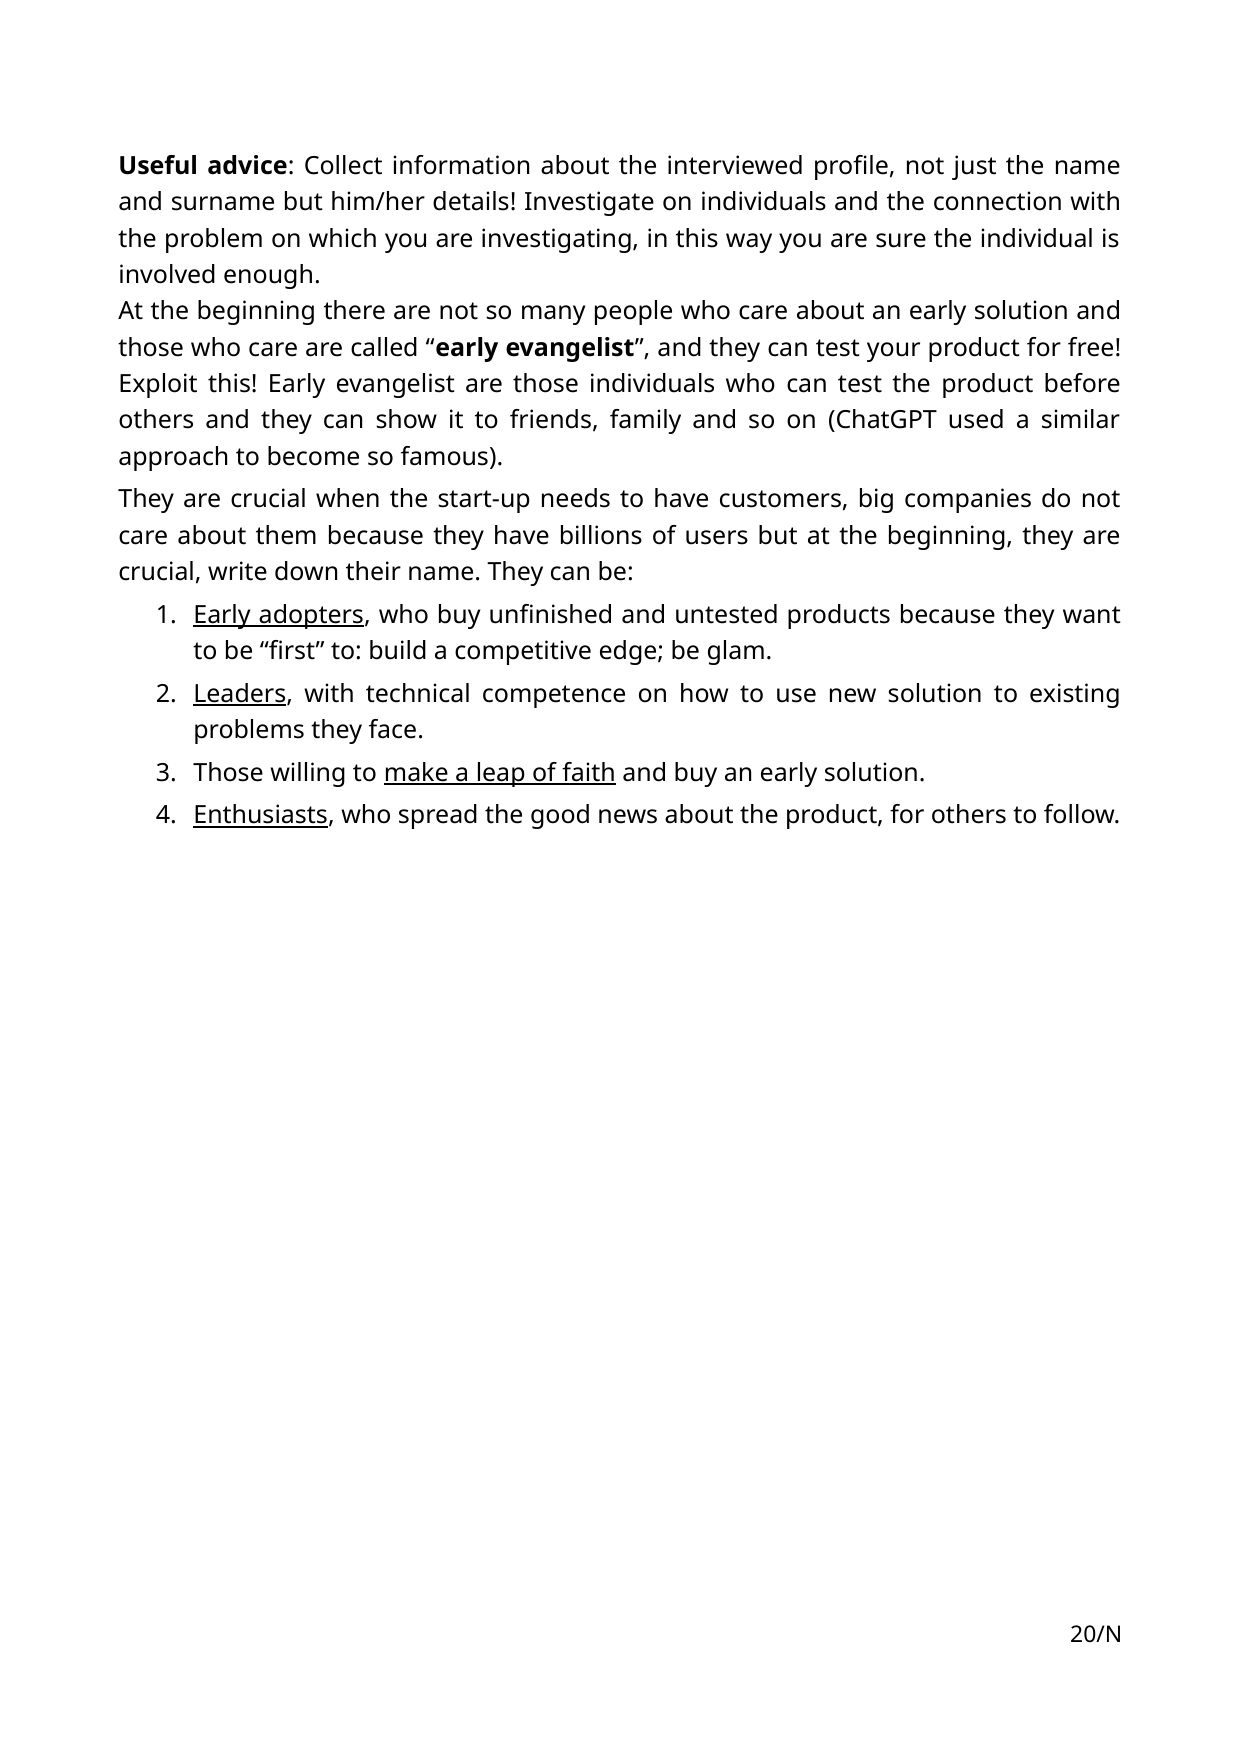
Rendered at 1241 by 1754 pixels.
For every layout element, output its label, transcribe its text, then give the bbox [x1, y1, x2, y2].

text They are crucial when the start-up needs to have customers, big companies do not care about them because they have billions of users but at the beginning, they are crucial, write down their name. They can be: [118, 481, 1122, 588]
list Enthusiasts, who spread the good news about the product, for others to follow. [156, 797, 1122, 831]
list Early adopters, who buy unfinished and untested products because they want to be “first” to: build a competitive edge; be glam. [156, 596, 1122, 667]
text Useful advice: Collect information about the interviewed profile, not just the name and surname but him/her details! Investigate on individuals and the connection with the problem on which you are investigating, in this way you are sure the individual is involved enough. [118, 148, 1122, 291]
list Those willing to make a leap of faith and buy an early solution. [156, 754, 1122, 788]
text At the beginning there are not so many people who care about an early solution and those who care are called “early evangelist”, and they can test your product for free! Exploit this! Early evangelist are those individuals who can test the product before others and they can show it to friends, family and so on (ChatGPT used a similar approach to become so famous). [118, 293, 1122, 472]
list Leaders, with technical competence on how to use new solution to existing problems they face. [156, 675, 1122, 746]
